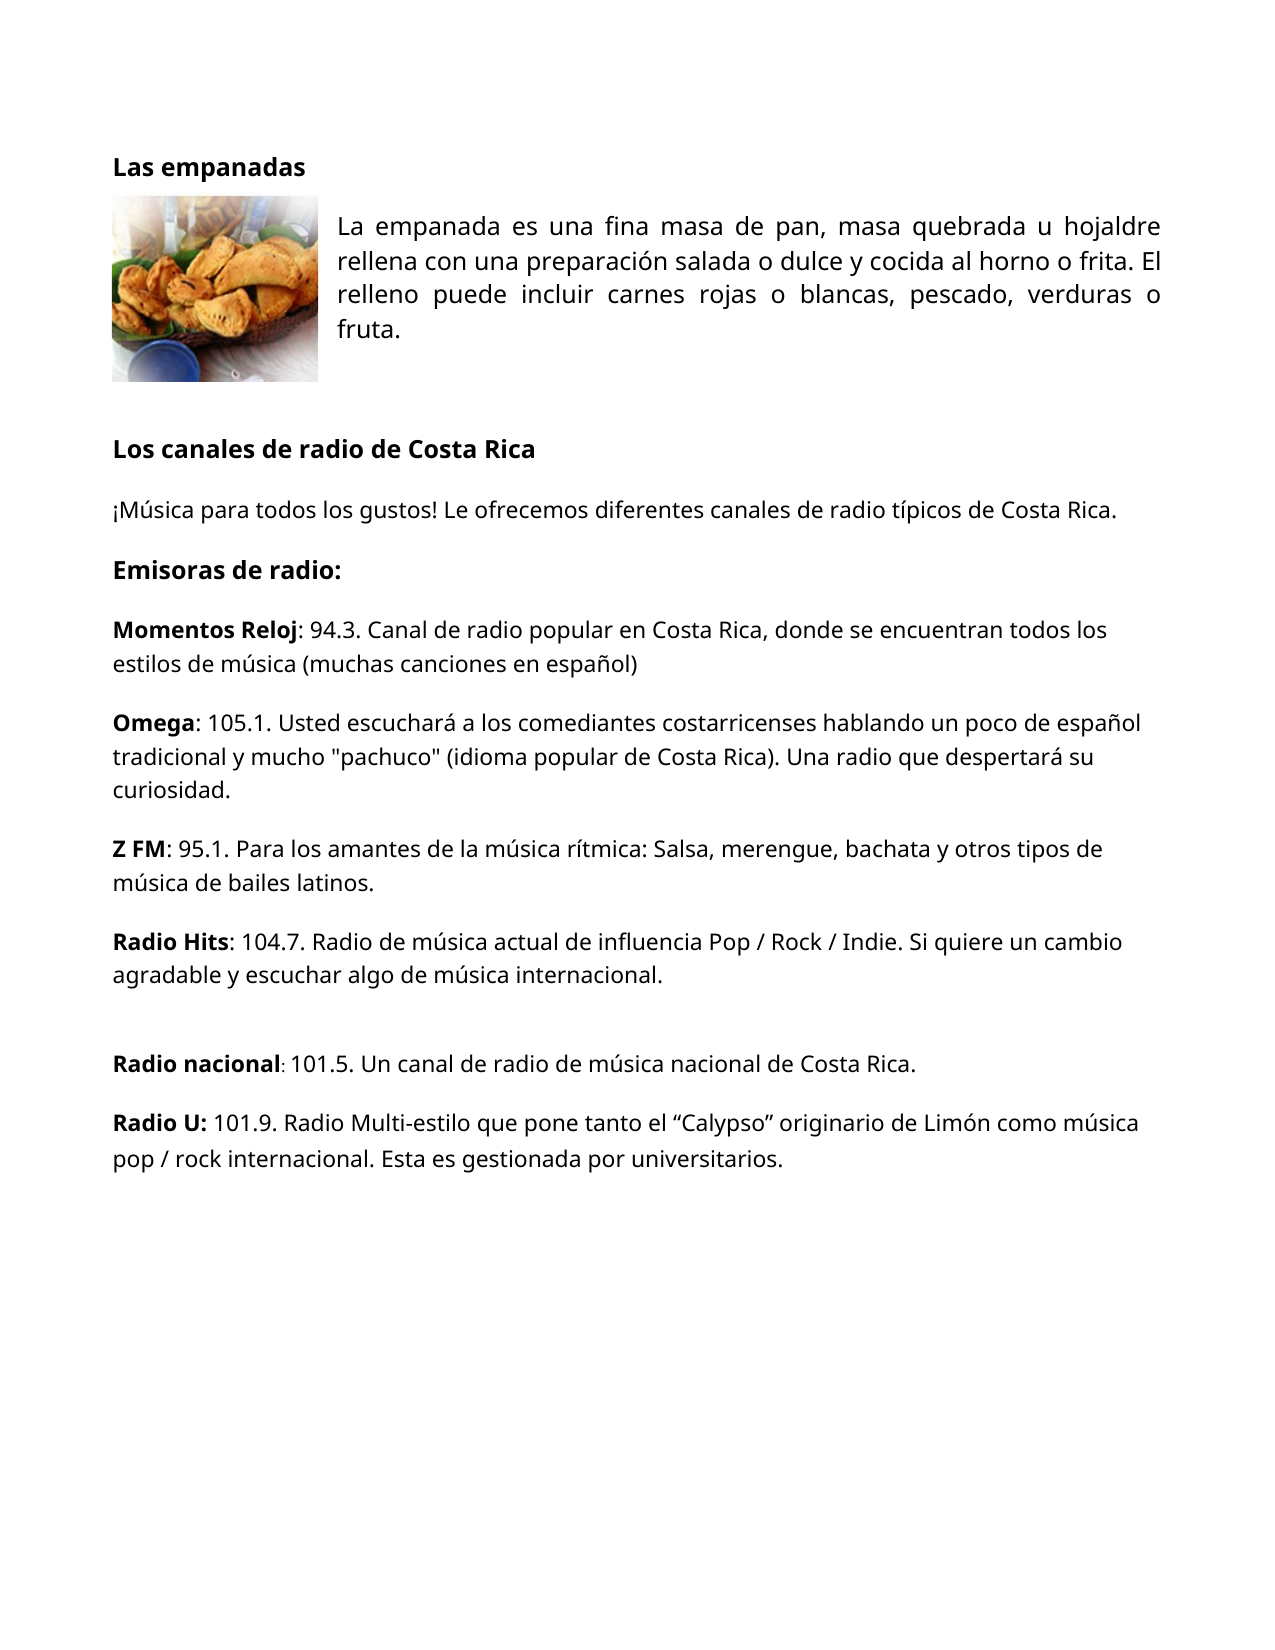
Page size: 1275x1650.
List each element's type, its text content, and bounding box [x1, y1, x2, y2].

text Emisoras de radio: [112, 553, 1162, 587]
text Las empanadas [112, 150, 1162, 184]
text Radio Hits: 104.7. Radio de música actual de influencia Pop / Rock / Indie. Si quiere un cambio agradable y escuchar algo de música internacional. [112, 926, 1162, 1021]
text Radio nacional: 101.5. Un canal de radio de música nacional de Costa Rica. [112, 1048, 1162, 1079]
text Los canales de radio de Costa Rica [112, 432, 1162, 466]
text ¡Música para todos los gustos! Le ofrecemos diferentes canales de radio típicos de Costa Rica. [112, 494, 1162, 525]
text Momentos Reloj: 94.3. Canal de radio popular en Costa Rica, donde se encuentran todos los estilos de música (muchas canciones en español) [112, 614, 1162, 679]
text Radio U: 101.9. Radio Multi-estilo que pone tanto el “Calypso” originario de Limón como música pop / rock internacional. Esta es gestionada por universitarios. [112, 1107, 1162, 1174]
text Z FM: 95.1. Para los amantes de la música rítmica: Salsa, merengue, bachata y otros tipos de música de bailes latinos. [112, 833, 1162, 898]
picture [111, 192, 319, 382]
text La empanada es una fina masa de pan, masa quebrada u hojaldre rellena con una preparación salada o dulce y cocida al horno o frita. El relleno puede incluir carnes rojas o blancas, pescado, verduras o fruta. [319, 209, 1162, 345]
text Omega: 105.1. Usted escuchará a los comediantes costarricenses hablando un poco de español tradicional y mucho "pachuco" (idioma popular de Costa Rica). Una radio que despertará su curiosidad. [112, 707, 1162, 806]
